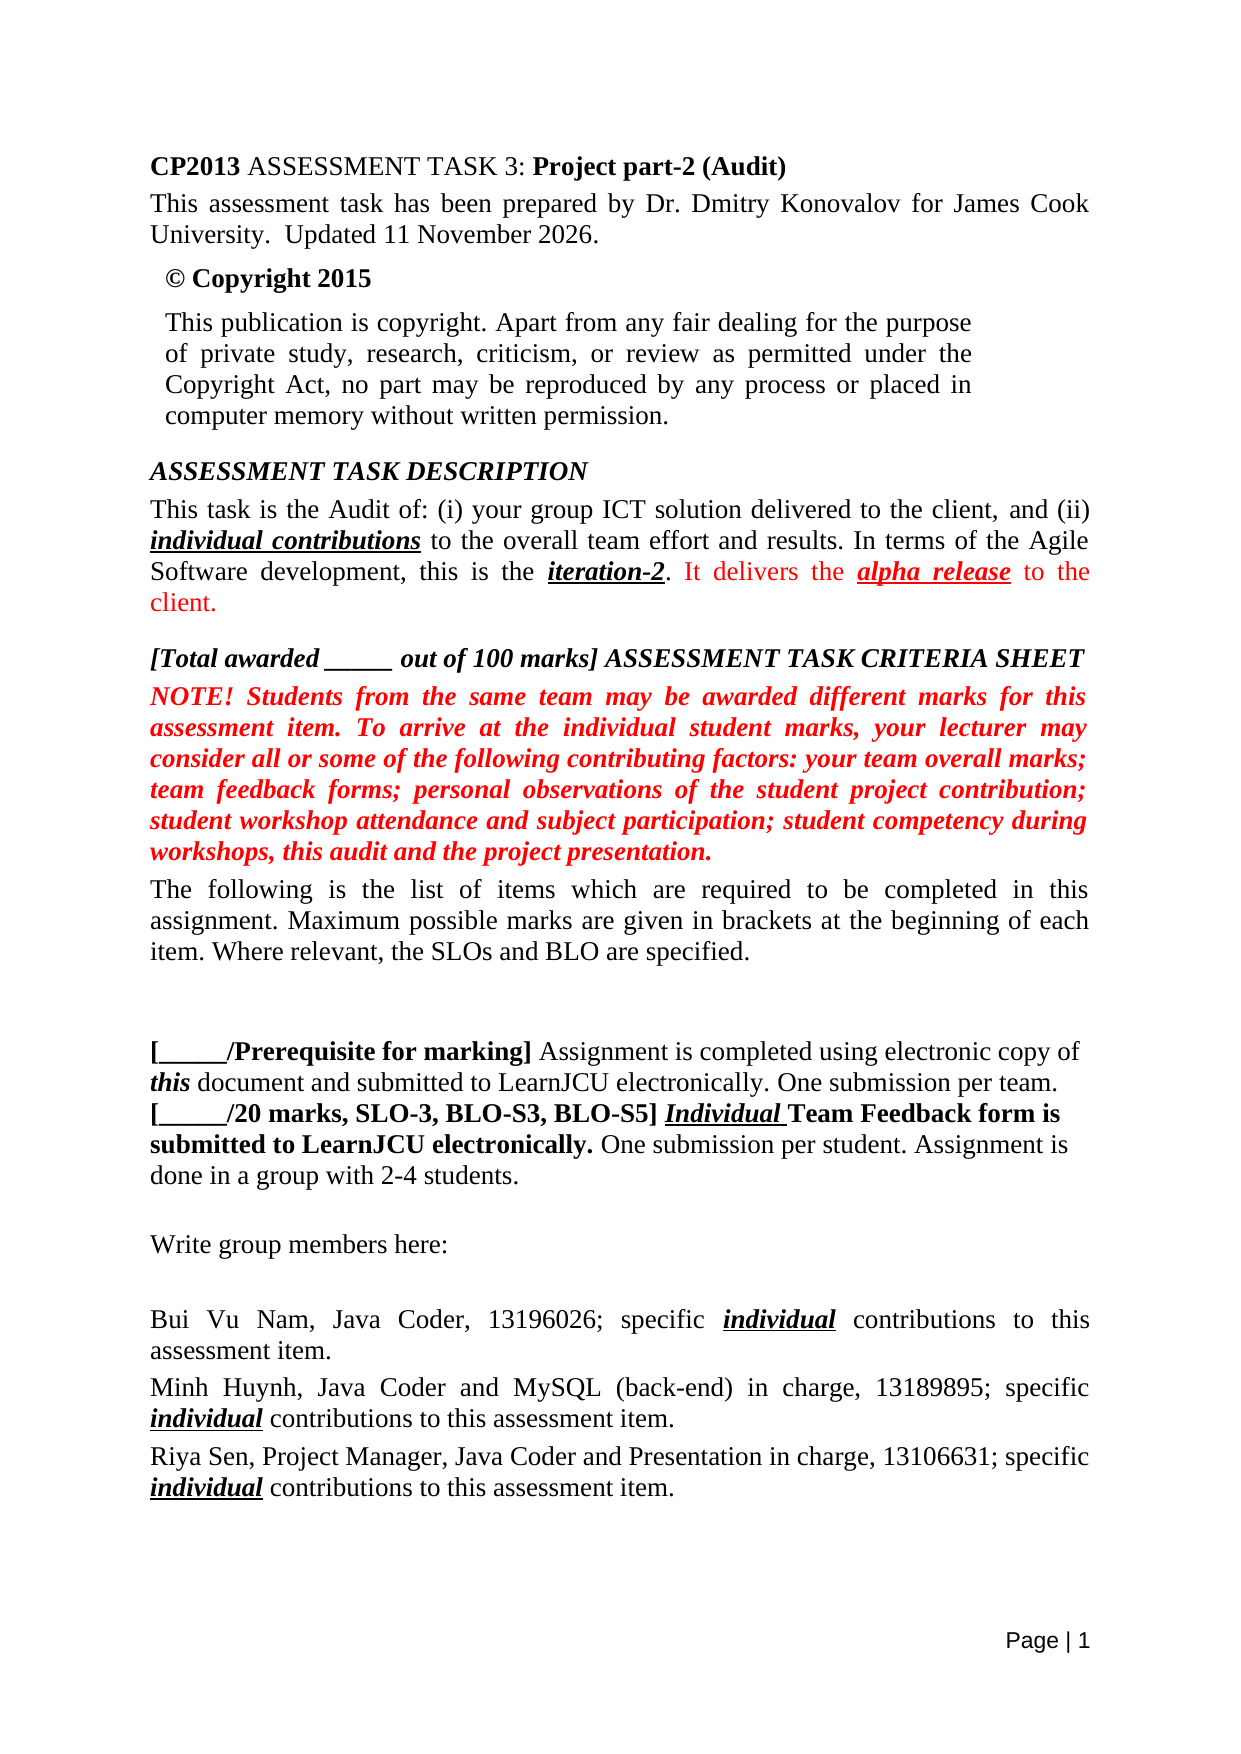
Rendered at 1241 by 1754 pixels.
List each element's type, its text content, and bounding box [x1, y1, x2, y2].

subtitle ASSESSMENT TASK DESCRIPTION [150, 455, 1090, 487]
subtitle [Total awarded _____ out of 100 marks] ASSESSMENT TASK CRITERIA SHEET [150, 642, 1090, 673]
text This task is the Audit of: (i) your group ICT solution delivered to the client, and (ii) individual contributions to the overall team effort and results. In terms of the Agile Software development, this is the iteration-2. It delivers the alpha release to the client. [150, 493, 1090, 617]
text Riya Sen, Project Manager, Java Coder and Presentation in charge, 13106631; specific individual contributions to this assessment item. [150, 1440, 1090, 1502]
text The following is the list of items which are required to be completed in this assignment. Maximum possible marks are given in brackets at the beginning of each item. Where relevant, the SLOs and BLO are specified. [150, 873, 1090, 966]
text This assessment task has been prepared by Dr. Dmitry Konovalov for James Cook University. Updated 4 January 2016. [150, 187, 1090, 250]
text [_____/20 marks, SLO-3, BLO-S3, BLO-S5] Individual Team Feedback form is submitted to LearnJCU electronically. One submission per student. Assignment is done in a group with 2-4 students. [150, 1097, 1090, 1191]
text [_____/Prerequisite for marking] Assignment is completed using electronic copy of this document and submitted to LearnJCU electronically. One submission per team. [150, 1035, 1090, 1097]
text Minh Huynh, Java Coder and MySQL (back-end) in charge, 13189895; specific individual contributions to this assessment item. [150, 1371, 1090, 1434]
text © Copyright 2015 [165, 262, 973, 293]
text NOTE! Students from the same team may be awarded different marks for this assessment item. To arrive at the individual student marks, your lecturer may consider all or some of the following contributing factors: your team overall marks; team feedback forms; personal observations of the student project contribution; student workshop attendance and subject participation; student competency during workshops, this audit and the project presentation. [150, 680, 1090, 867]
text This publication is copyright. Apart from any fair dealing for the purpose of private study, research, criticism, or review as permitted under the Copyright Act, no part may be reproduced by any process or placed in computer memory without written permission. [165, 306, 973, 430]
text CP2013 ASSESSMENT TASK 3: Project part-2 (Audit) [150, 150, 1090, 181]
text Write group members here: [150, 1228, 1090, 1259]
text Bui Vu Nam, Java Coder, 13196026; specific individual contributions to this assessment item. [150, 1303, 1090, 1365]
